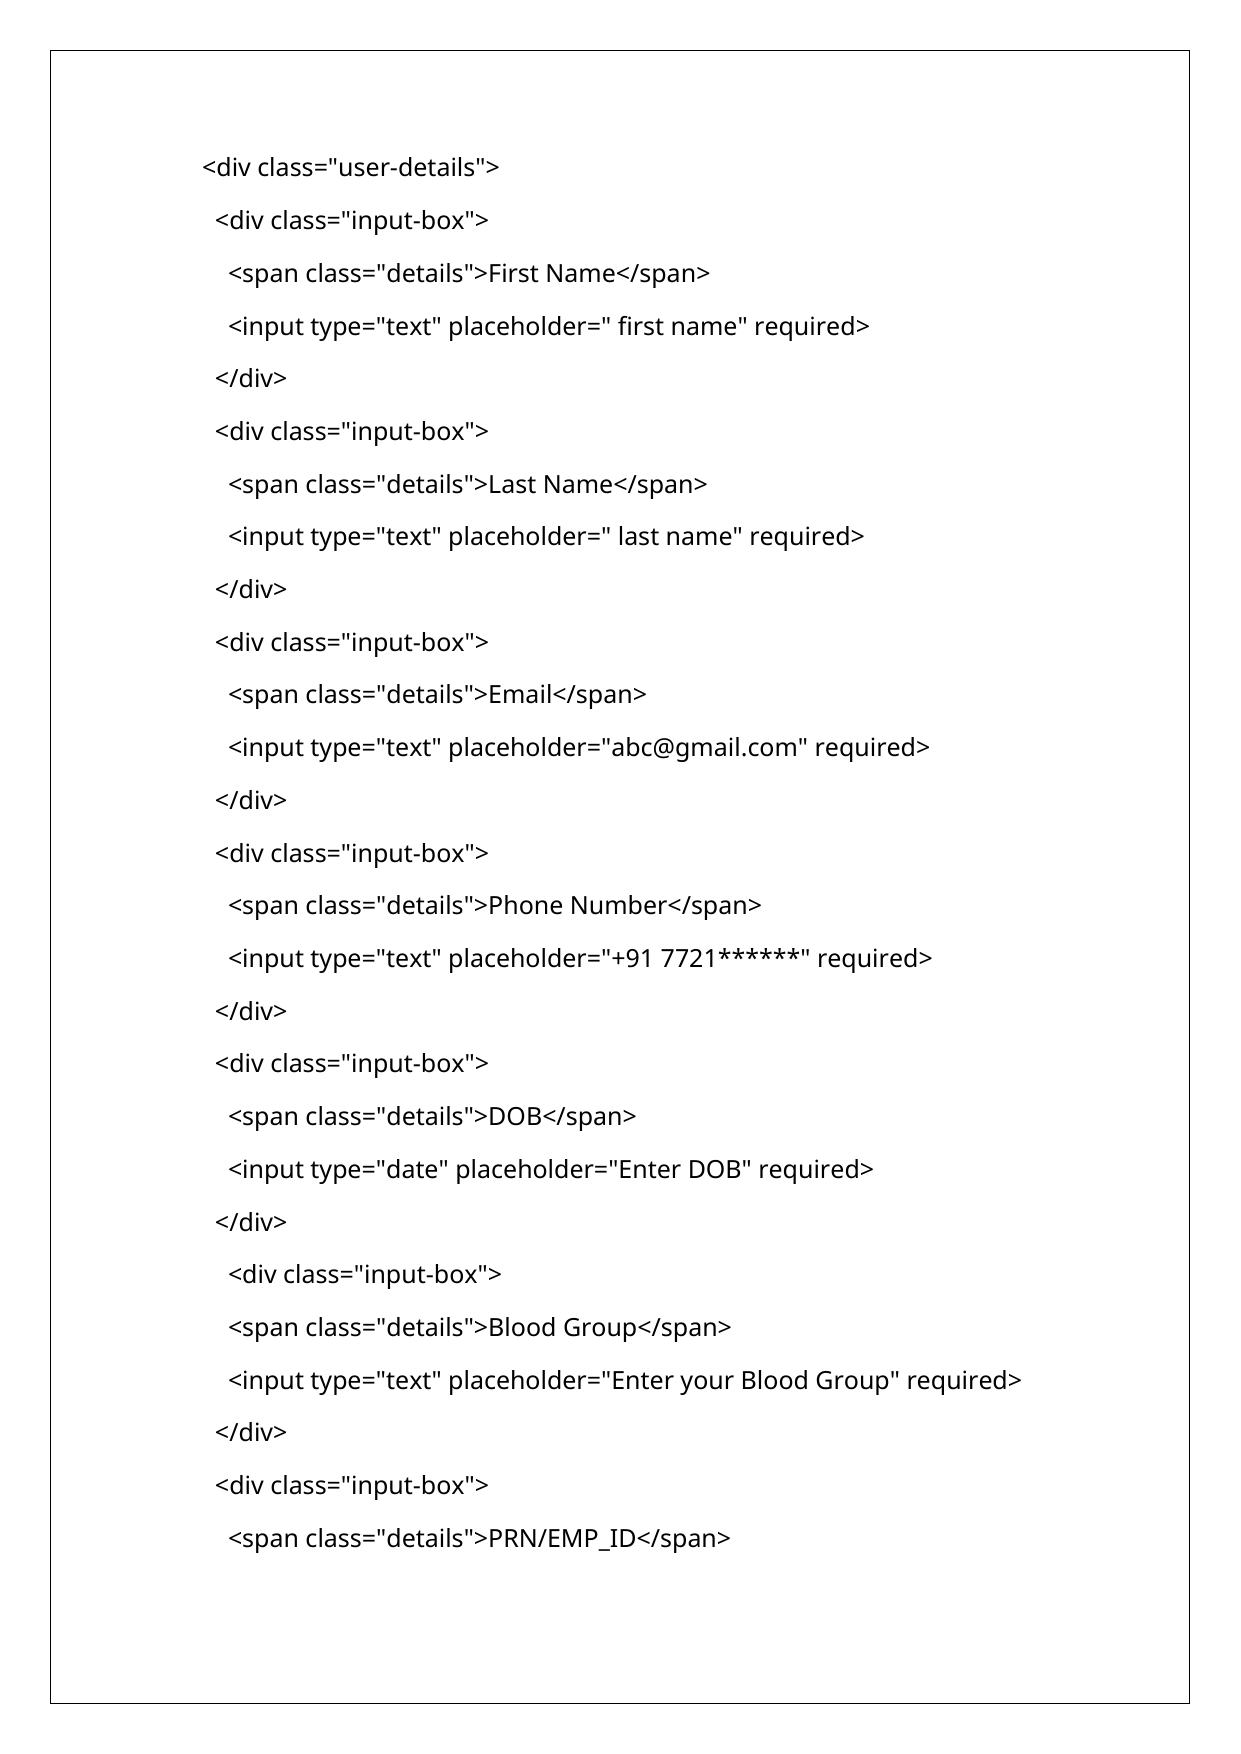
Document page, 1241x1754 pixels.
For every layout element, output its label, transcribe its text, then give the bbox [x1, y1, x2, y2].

text </div> [150, 361, 1090, 395]
text <div class="input-box"> [150, 413, 1090, 448]
text <span class="details">PRN/EMP_ID</span> [150, 1520, 1090, 1554]
text </div> [150, 782, 1090, 817]
text <input type="text" placeholder=" first name" required> [150, 308, 1090, 342]
text <input type="text" placeholder="abc@gmail.com" required> [150, 730, 1090, 764]
text </div> [150, 993, 1090, 1027]
text <span class="details">DOB</span> [150, 1099, 1090, 1133]
text </div> [150, 1415, 1090, 1449]
text <span class="details">Email</span> [150, 677, 1090, 711]
text <input type="text" placeholder=" last name" required> [150, 519, 1090, 553]
text <div class="input-box"> [150, 203, 1090, 237]
text <input type="text" placeholder="+91 7721******" required> [150, 941, 1090, 975]
text <span class="details">First Name</span> [150, 255, 1090, 289]
text <span class="details">Blood Group</span> [150, 1309, 1090, 1344]
text </div> [150, 1204, 1090, 1238]
text </div> [150, 572, 1090, 606]
text <div class="input-box"> [150, 1257, 1090, 1291]
text <input type="date" placeholder="Enter DOB" required> [150, 1151, 1090, 1186]
text <div class="input-box"> [150, 624, 1090, 658]
text <div class="input-box"> [150, 1046, 1090, 1080]
text <span class="details">Phone Number</span> [150, 888, 1090, 922]
text <div class="input-box"> [150, 1468, 1090, 1502]
text <input type="text" placeholder="Enter your Blood Group" required> [150, 1362, 1090, 1396]
text <div class="user-details"> [150, 150, 1090, 184]
text <div class="input-box"> [150, 835, 1090, 869]
text <span class="details">Last Name</span> [150, 466, 1090, 500]
